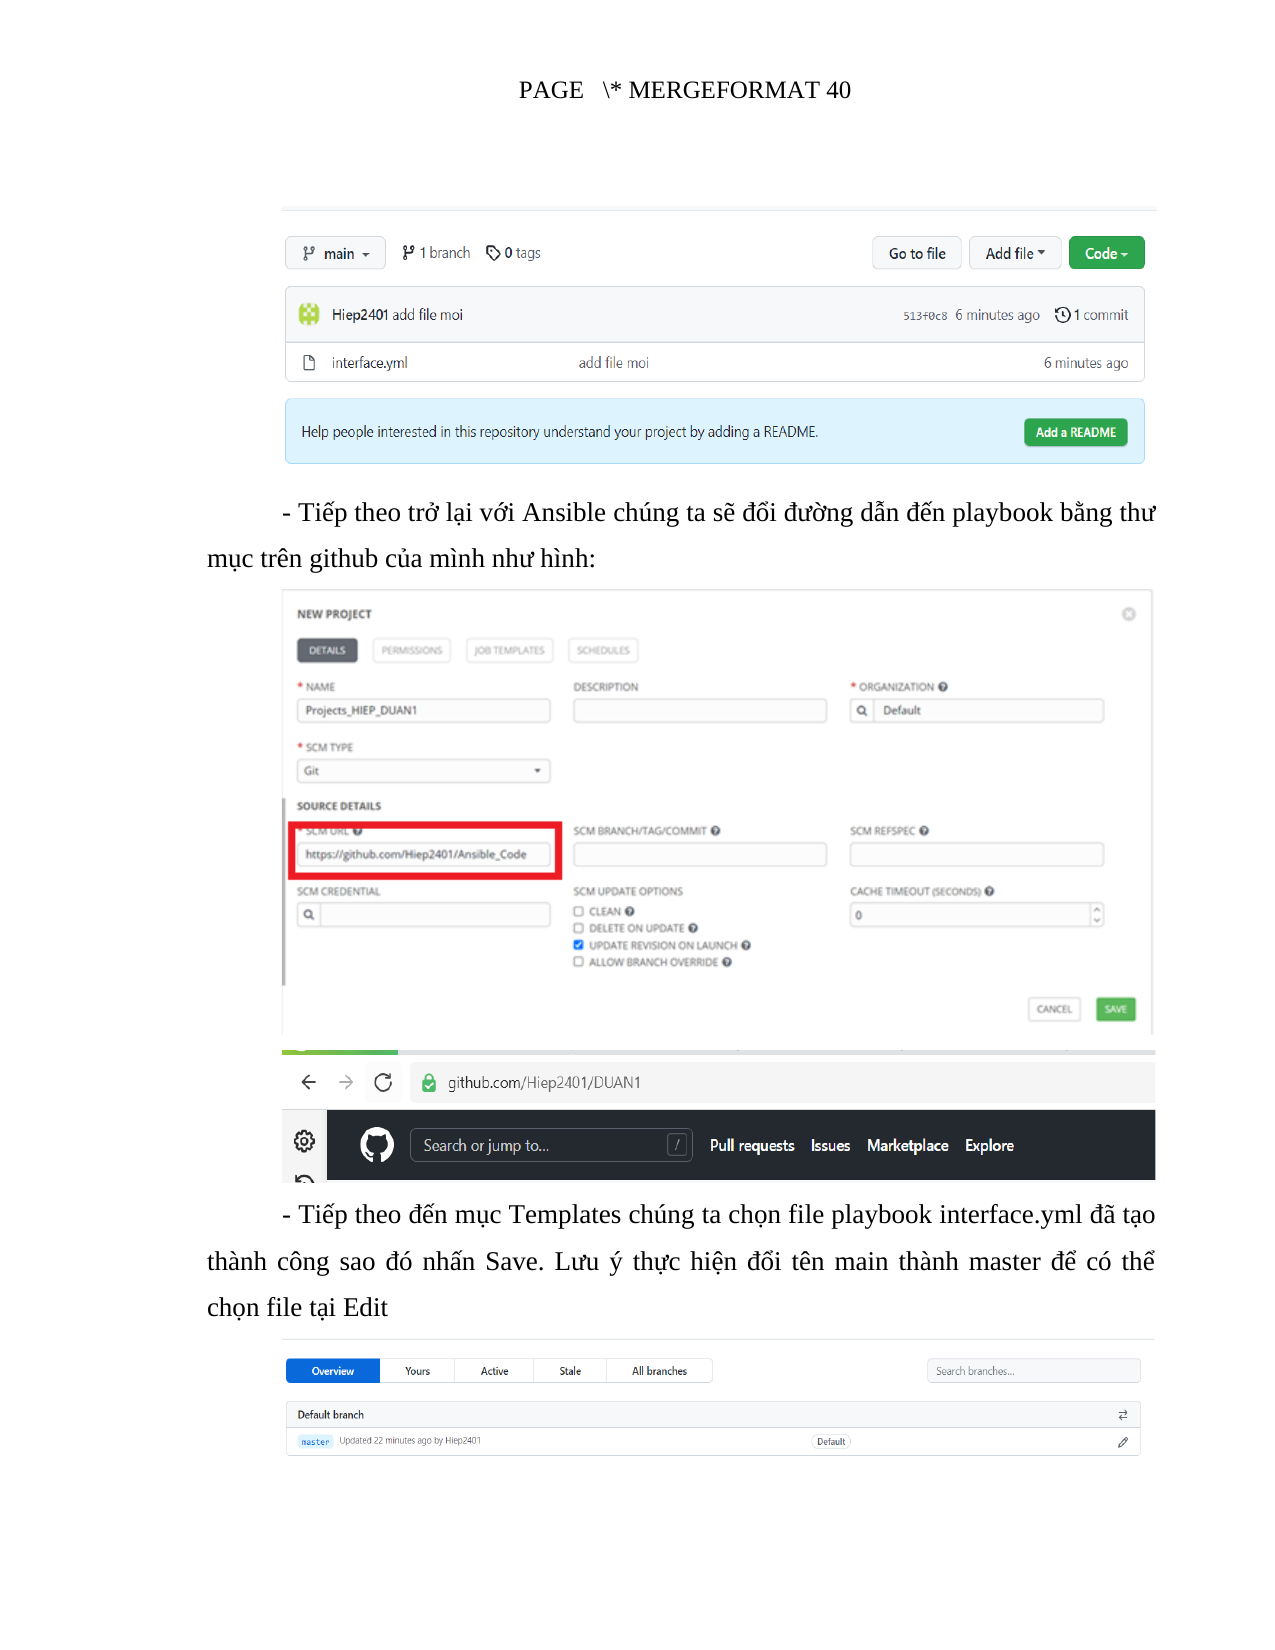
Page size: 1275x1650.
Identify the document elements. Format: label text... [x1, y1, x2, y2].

picture [281, 1338, 1155, 1470]
text - Tiếp theo đến mục Templates chúng ta chọn file playbook interface.yml đã tạo thành công sao đó nhấn Save. Lưu ý thực hiện đổi tên main thành master để có thể chọn file tại Edit [207, 1198, 1157, 1323]
picture [281, 589, 1156, 1035]
picture [281, 206, 1157, 481]
text - Tiếp theo trở lại với Ansible chúng ta sẽ đổi đường dẫn đến playbook bằng thư mục trên github của mình như hình: [207, 496, 1157, 574]
picture [281, 1050, 1156, 1183]
